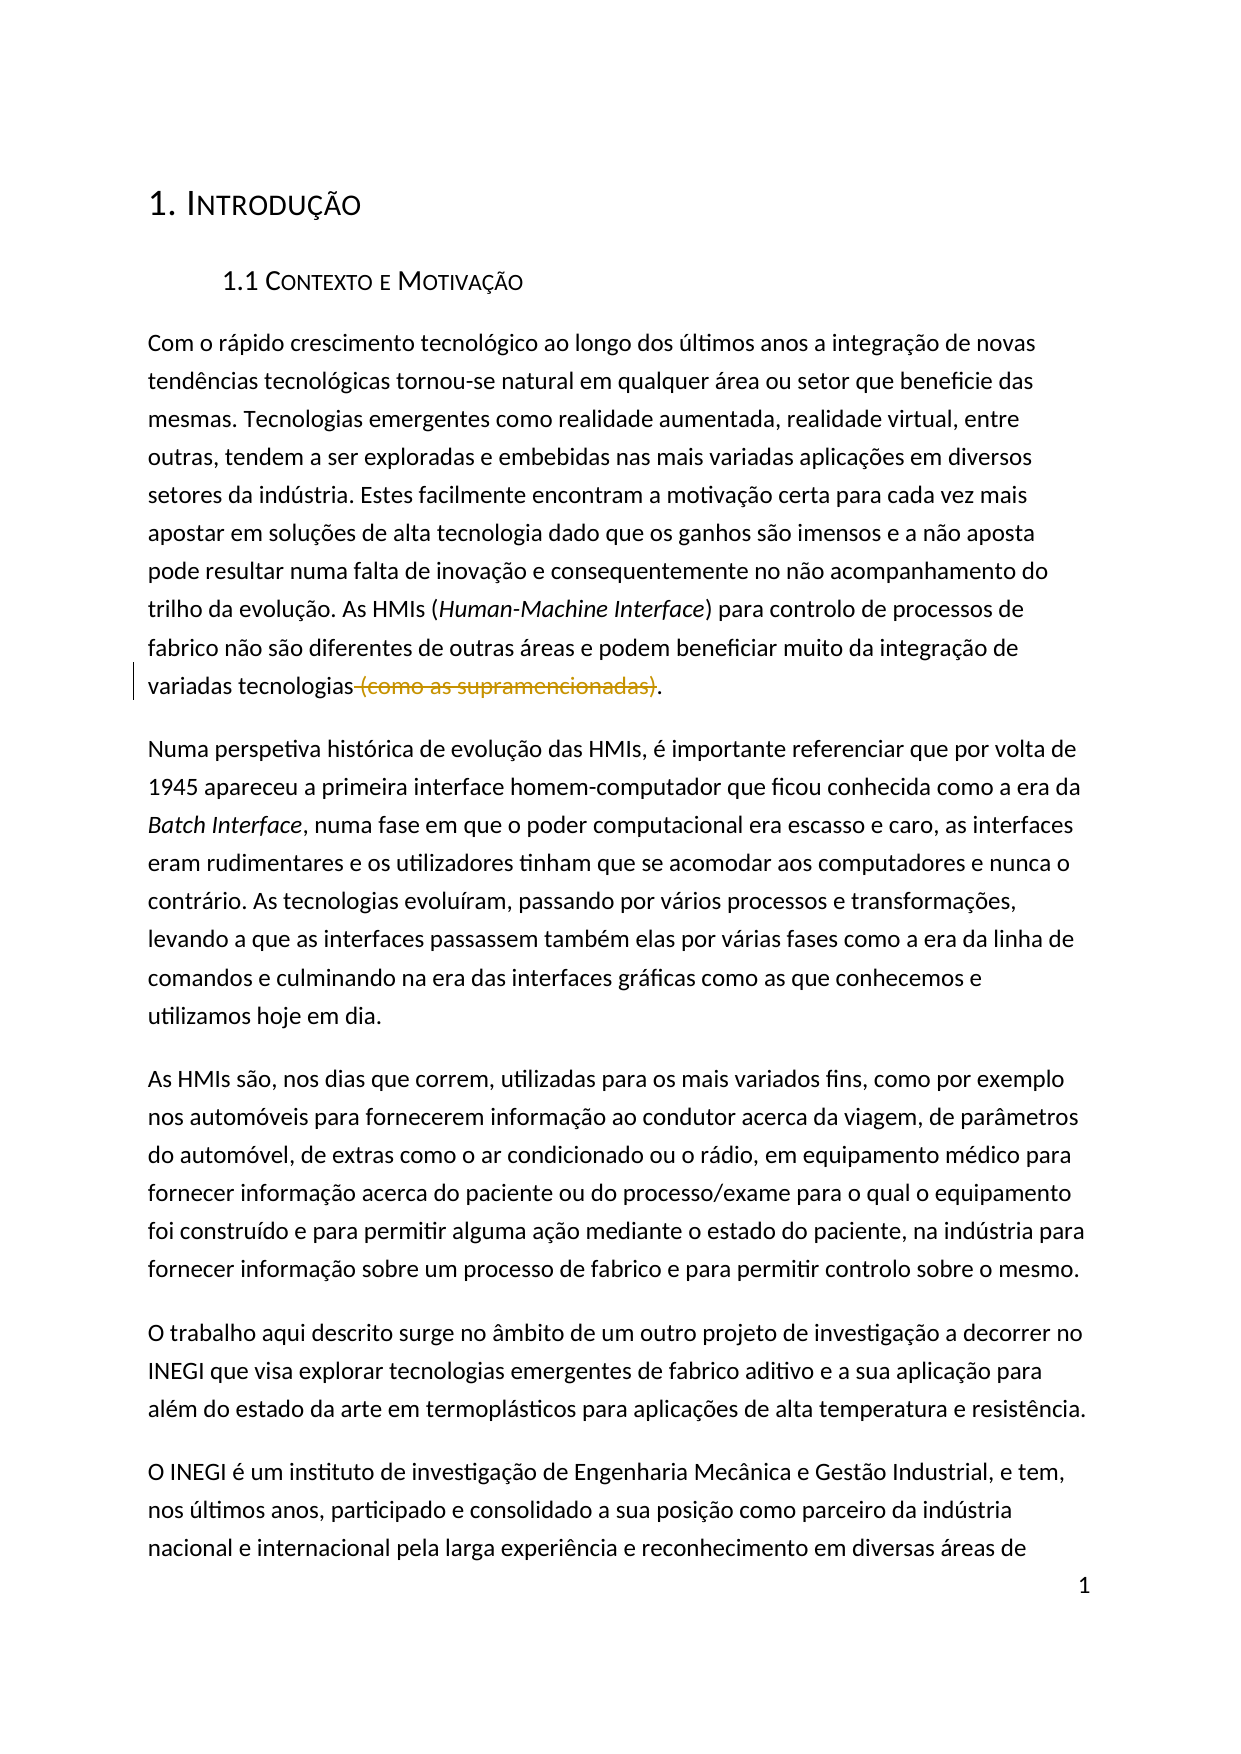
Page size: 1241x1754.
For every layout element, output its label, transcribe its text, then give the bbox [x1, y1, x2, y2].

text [148, 1456, 1093, 1563]
text O trabalho aqui descrito surge no âmbito de um outro projeto de investigação a decorrer no INEGI que visa explorar tecnologias emergentes de fabrico aditivo e a sua aplicação para além do estado da arte em termoplásticos para aplicações de alta temperatura e resistência. [148, 1317, 1090, 1423]
text Numa perspetiva histórica de evolução das HMIs, é importante referenciar que por volta de 1945 apareceu a primeira interface homem-computador que ficou conhecida como a era da Batch Interface, numa fase em que o poder computacional era escasso e caro, as interfaces eram rudimentares e os utilizadores tinham que se acomodar aos computadores e nunca o contrário. As tecnologias evoluíram, passando por vários processos e transformações, levando a que as interfaces passassem também elas por várias fases como a era da linha de comandos e culminando na era das interfaces gráficas como as que conhecemos e utilizamos hoje em dia. [148, 733, 1090, 1030]
text Com o rápido crescimento tecnológico ao longo dos últimos anos a integração de novas tendências tecnológicas tornou-se natural em qualquer área ou setor que beneficie das mesmas. Tecnologias emergentes como realidade aumentada, realidade virtual, entre outras, tendem a ser exploradas e embebidas nas mais variadas aplicações em diversos setores da indústria. Estes facilmente encontram a motivação certa para cada vez mais apostar em soluções de alta tecnologia dado que os ganhos são imensos e a não aposta pode resultar numa falta de inovação e consequentemente no não acompanhamento do trilho da evolução. As HMIs (Human-Machine Interface) para controlo de processos de fabrico não são diferentes de outras áreas e podem beneficiar muito da integração de variadas tecnologias. [148, 327, 1090, 700]
subtitle 1.1 Contexto e Motivação [222, 262, 1090, 297]
subtitle 1. Introdução [148, 179, 1090, 225]
text As HMIs são, nos dias que correm, utilizadas para os mais variados fins, como por exemplo nos automóveis para fornecerem informação ao condutor acerca da viagem, de parâmetros do automóvel, de extras como o ar condicionado ou o rádio, em equipamento médico para fornecer informação acerca do paciente ou do processo/exame para o qual o equipamento foi construído e para permitir alguma ação mediante o estado do paciente, na indústria para fornecer informação sobre um processo de fabrico e para permitir controlo sobre o mesmo. [148, 1063, 1090, 1284]
